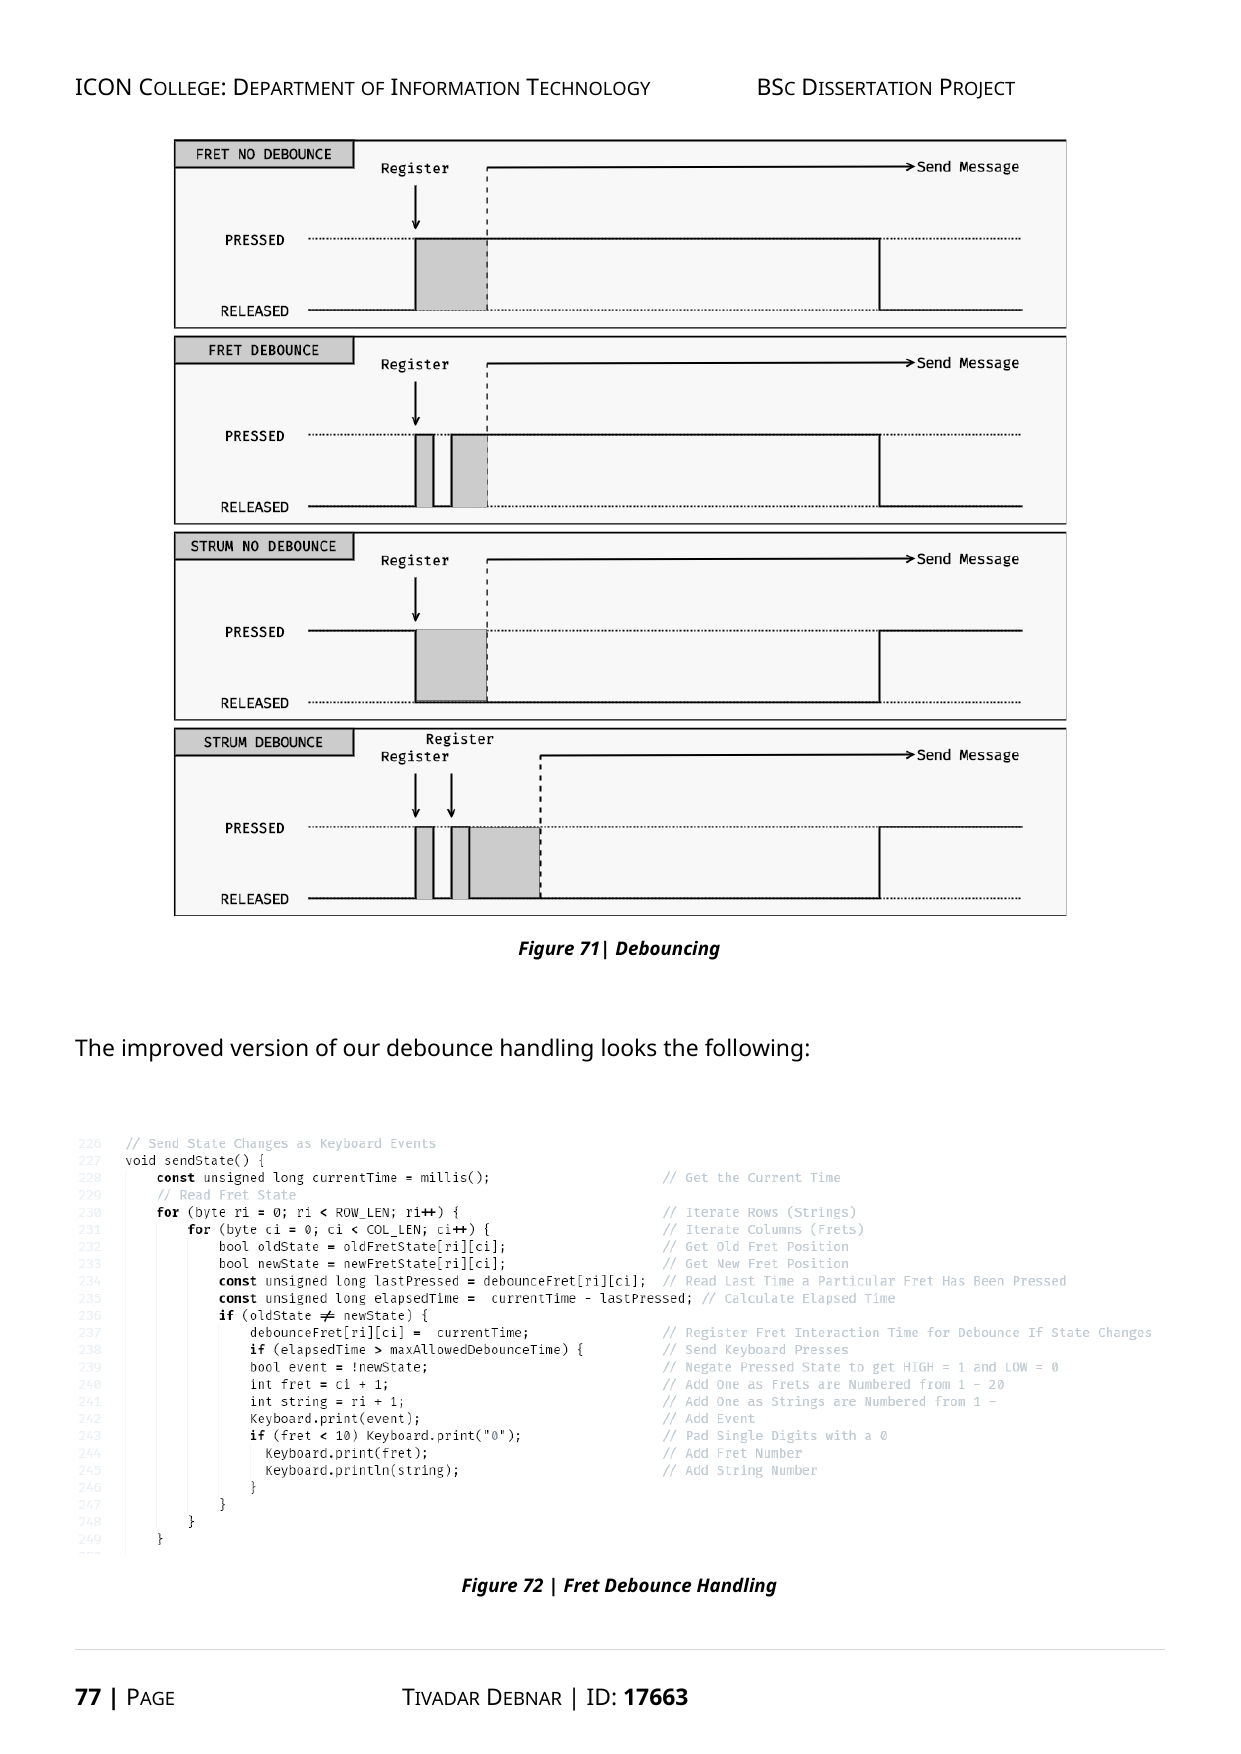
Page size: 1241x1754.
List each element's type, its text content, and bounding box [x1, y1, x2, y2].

text The improved version of our debounce handling looks the following: [75, 1032, 1165, 1063]
picture [75, 1132, 1166, 1554]
picture [173, 139, 1067, 916]
